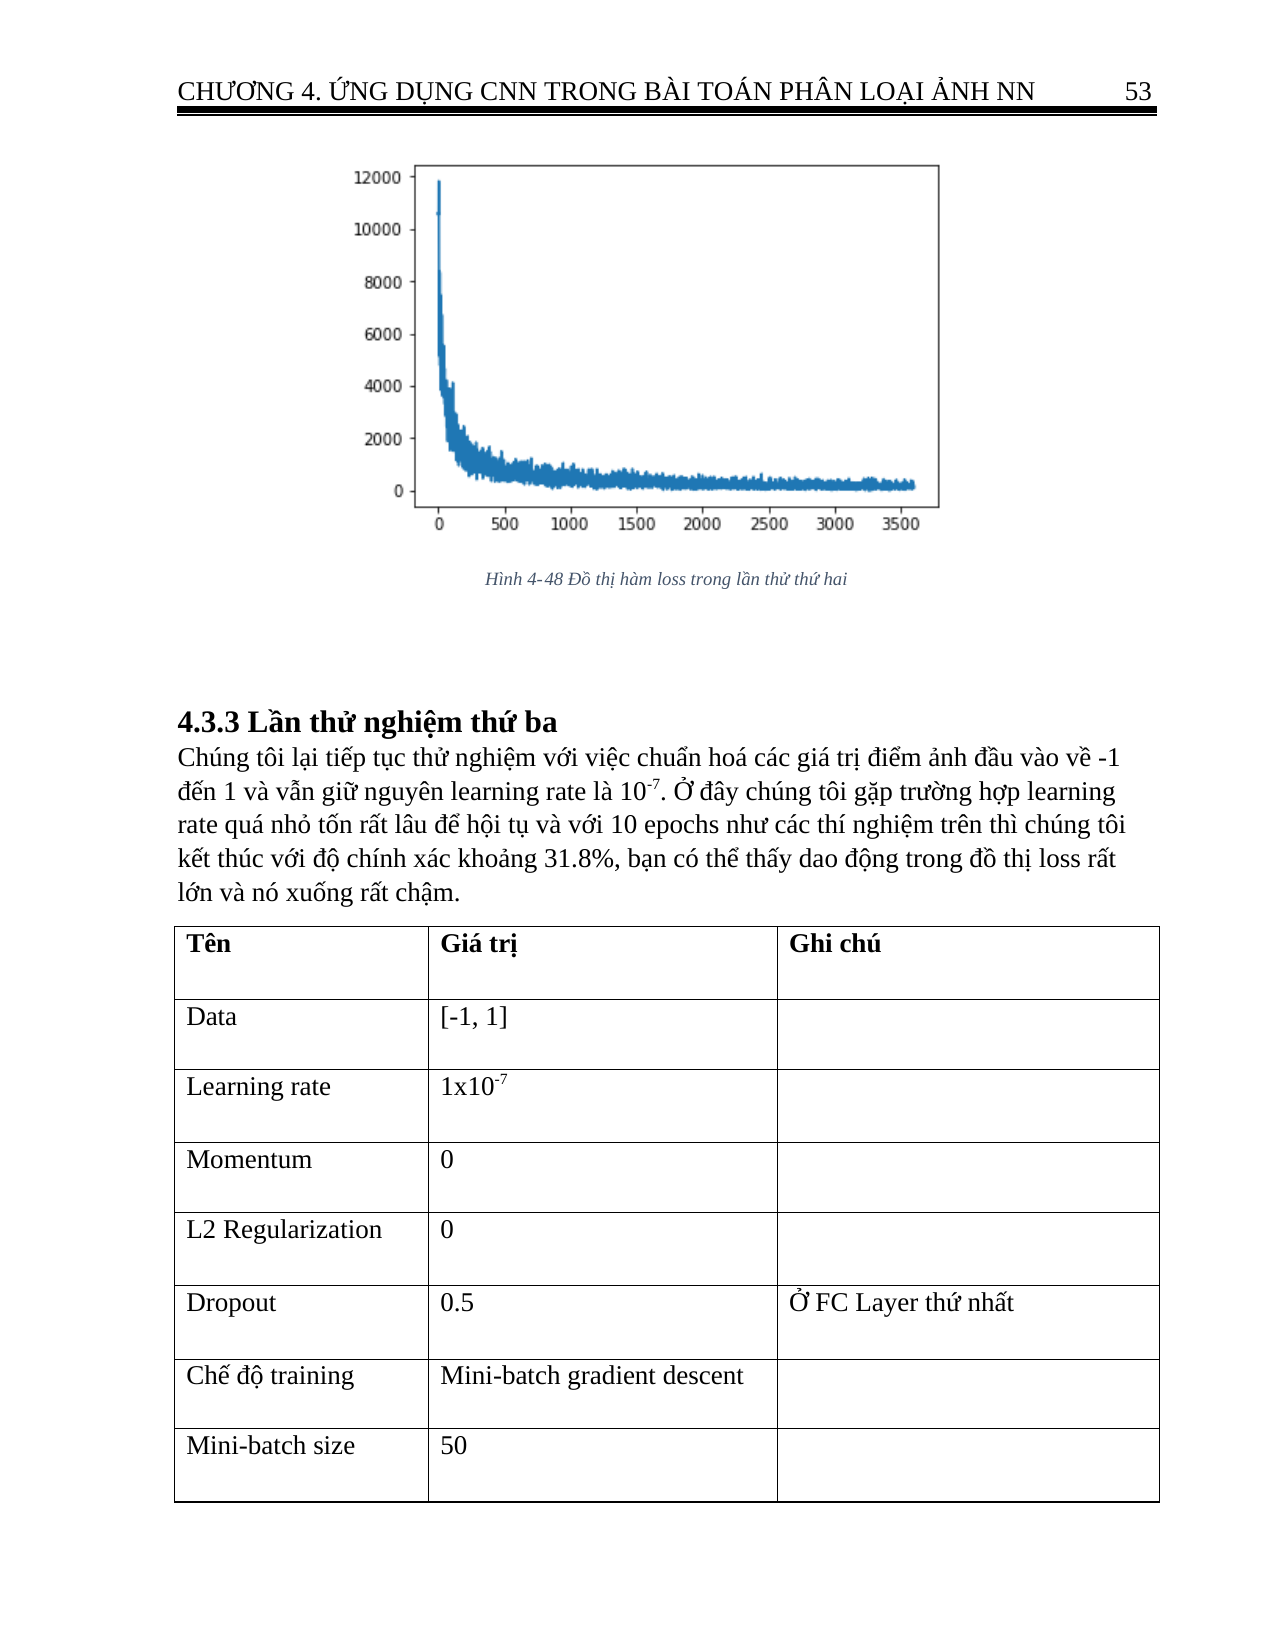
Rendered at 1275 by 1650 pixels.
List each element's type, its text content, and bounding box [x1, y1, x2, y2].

table_cell Dropout [175, 1286, 428, 1358]
table_cell L2 Regularization [175, 1213, 428, 1285]
table_cell [-1, 1] [429, 1000, 777, 1069]
table_cell [778, 1360, 1159, 1428]
table_cell Learning rate [175, 1070, 428, 1142]
picture [341, 148, 993, 549]
table_cell [778, 1000, 1159, 1069]
table_cell 0 [429, 1143, 777, 1212]
table_cell Mini-batch gradient descent [429, 1360, 777, 1428]
table_cell [778, 1143, 1159, 1212]
table_header Tên [175, 927, 428, 999]
table_cell Ở FC Layer thứ nhất [778, 1286, 1159, 1358]
table_header Giá trị [429, 927, 777, 999]
table_cell Mini-batch size [175, 1429, 428, 1501]
table_cell [778, 1429, 1159, 1501]
table_cell [778, 1070, 1159, 1142]
table_cell Data [175, 1000, 428, 1069]
table_cell 0 [429, 1213, 777, 1285]
table_cell 0.5 [429, 1286, 777, 1358]
table_cell 1x10-7 [429, 1070, 777, 1142]
subtitle 4.3.3 Lần thử nghiệm thứ ba [177, 703, 1157, 739]
text Chúng tôi lại tiếp tục thử nghiệm với việc chuẩn hoá các giá trị điểm ảnh đầu vào về -1 đến 1 và vẫn giữ nguyên learning rate là 10-7. Ở đây chúng tôi gặp trường hợp learning rate quá nhỏ tốn rất lâu để hội tụ và với 10 epochs như các thí nghiệm trên thì chúng tôi kết thúc với độ chính xác khoảng 31.8%, bạn có thể thấy dao động trong đồ thị loss rất lớn và nó xuống rất chậm. [177, 742, 1157, 907]
table_cell [778, 1213, 1159, 1285]
table_cell Chế độ training [175, 1360, 428, 1428]
table_cell 50 [429, 1429, 777, 1501]
table_header Ghi chú [778, 927, 1159, 999]
table_cell Momentum [175, 1143, 428, 1212]
